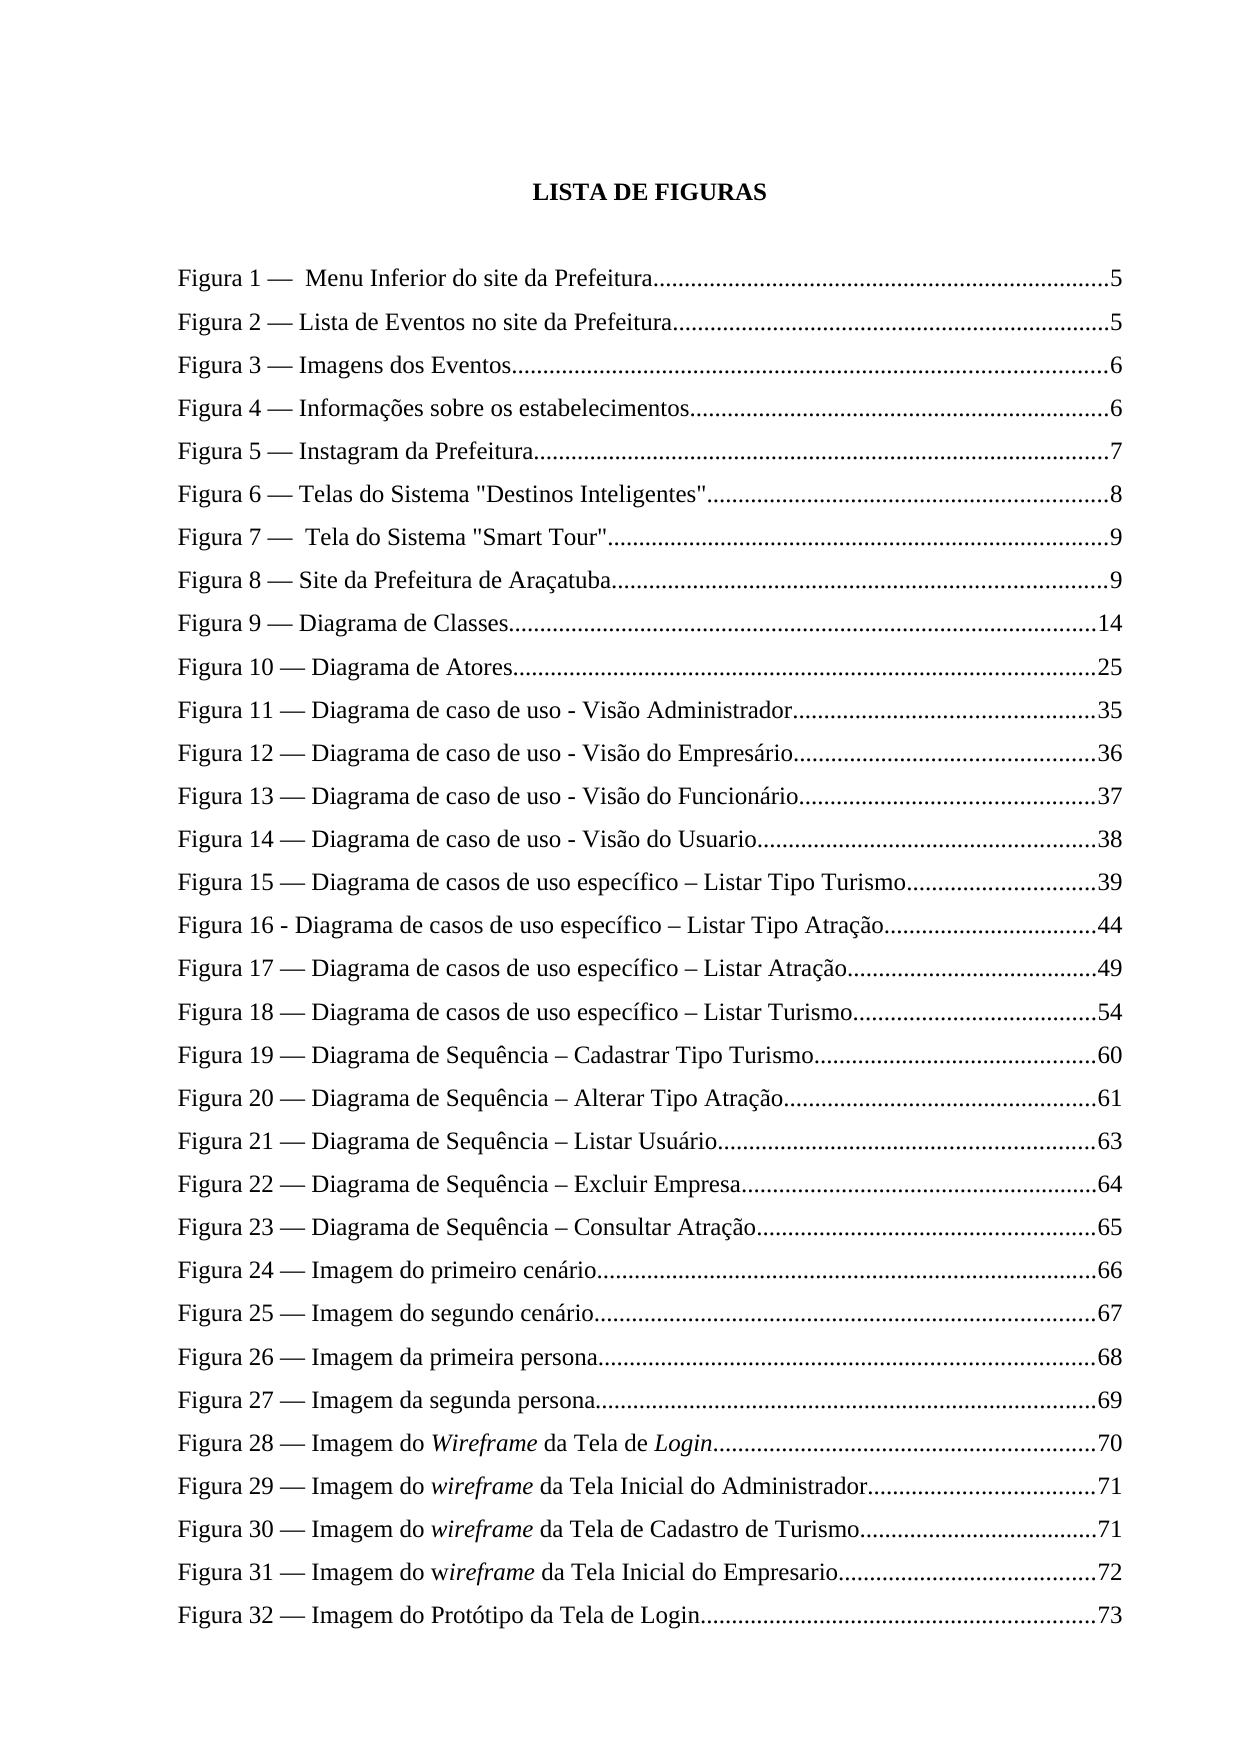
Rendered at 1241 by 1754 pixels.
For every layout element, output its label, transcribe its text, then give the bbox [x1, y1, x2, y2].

text Figura 32 — Imagem do Protótipo da Tela de Login 73 [177, 1600, 1122, 1629]
text Figura 9 — Diagrama de Classes 14 [177, 608, 1122, 637]
text Figura 8 — Site da Prefeitura de Araçatuba 9 [177, 565, 1122, 594]
text Figura 25 — Imagem do segundo cenário 67 [177, 1298, 1122, 1327]
text Figura 17 — Diagrama de casos de uso específico – Listar Atração 49 [177, 953, 1122, 982]
title LISTA DE FIGURAS [177, 177, 1122, 206]
text Figura 3 — Imagens dos Eventos 6 [177, 350, 1122, 378]
text Figura 7 — Tela do Sistema "Smart Tour" 9 [177, 522, 1122, 551]
text Figura 19 — Diagrama de Sequência – Cadastrar Tipo Turismo 60 [177, 1040, 1122, 1068]
text Figura 2 — Lista de Eventos no site da Prefeitura 5 [177, 307, 1122, 335]
text Figura 29 — Imagem do wireframe da Tela Inicial do Administrador 71 [177, 1471, 1122, 1500]
text Figura 12 — Diagrama de caso de uso - Visão do Empresário 36 [177, 738, 1122, 767]
text Figura 13 — Diagrama de caso de uso - Visão do Funcionário 37 [177, 781, 1122, 810]
text Figura 4 — Informações sobre os estabelecimentos 6 [177, 393, 1122, 422]
text Figura 28 — Imagem do Wireframe da Tela de Login 70 [177, 1428, 1122, 1457]
text Figura 20 — Diagrama de Sequência – Alterar Tipo Atração 61 [177, 1083, 1122, 1112]
text Figura 27 — Imagem da segunda persona 69 [177, 1385, 1122, 1413]
text Figura 21 — Diagrama de Sequência – Listar Usuário 63 [177, 1126, 1122, 1155]
text Figura 16 - Diagrama de casos de uso específico – Listar Tipo Atração 44 [177, 910, 1122, 939]
text Figura 11 — Diagrama de caso de uso - Visão Administrador 35 [177, 695, 1122, 723]
text Figura 10 — Diagrama de Atores 25 [177, 652, 1122, 680]
text Figura 5 — Instagram da Prefeitura 7 [177, 436, 1122, 465]
text Figura 14 — Diagrama de caso de uso - Visão do Usuario 38 [177, 824, 1122, 853]
text Figura 22 — Diagrama de Sequência – Excluir Empresa 64 [177, 1169, 1122, 1198]
text Figura 15 — Diagrama de casos de uso específico – Listar Tipo Turismo 39 [177, 867, 1122, 896]
text Figura 30 — Imagem do wireframe da Tela de Cadastro de Turismo 71 [177, 1514, 1122, 1543]
text Figura 26 — Imagem da primeira persona 68 [177, 1342, 1122, 1370]
text Figura 23 — Diagrama de Sequência – Consultar Atração 65 [177, 1212, 1122, 1241]
text Figura 31 — Imagem do wireframe da Tela Inicial do Empresario 72 [177, 1557, 1122, 1586]
text Figura 6 — Telas do Sistema "Destinos Inteligentes" 8 [177, 479, 1122, 508]
text Figura 24 — Imagem do primeiro cenário 66 [177, 1255, 1122, 1284]
text Figura 18 — Diagrama de casos de uso específico – Listar Turismo 54 [177, 997, 1122, 1025]
text Figura 1 — Menu Inferior do site da Prefeitura 5 [177, 263, 1122, 292]
